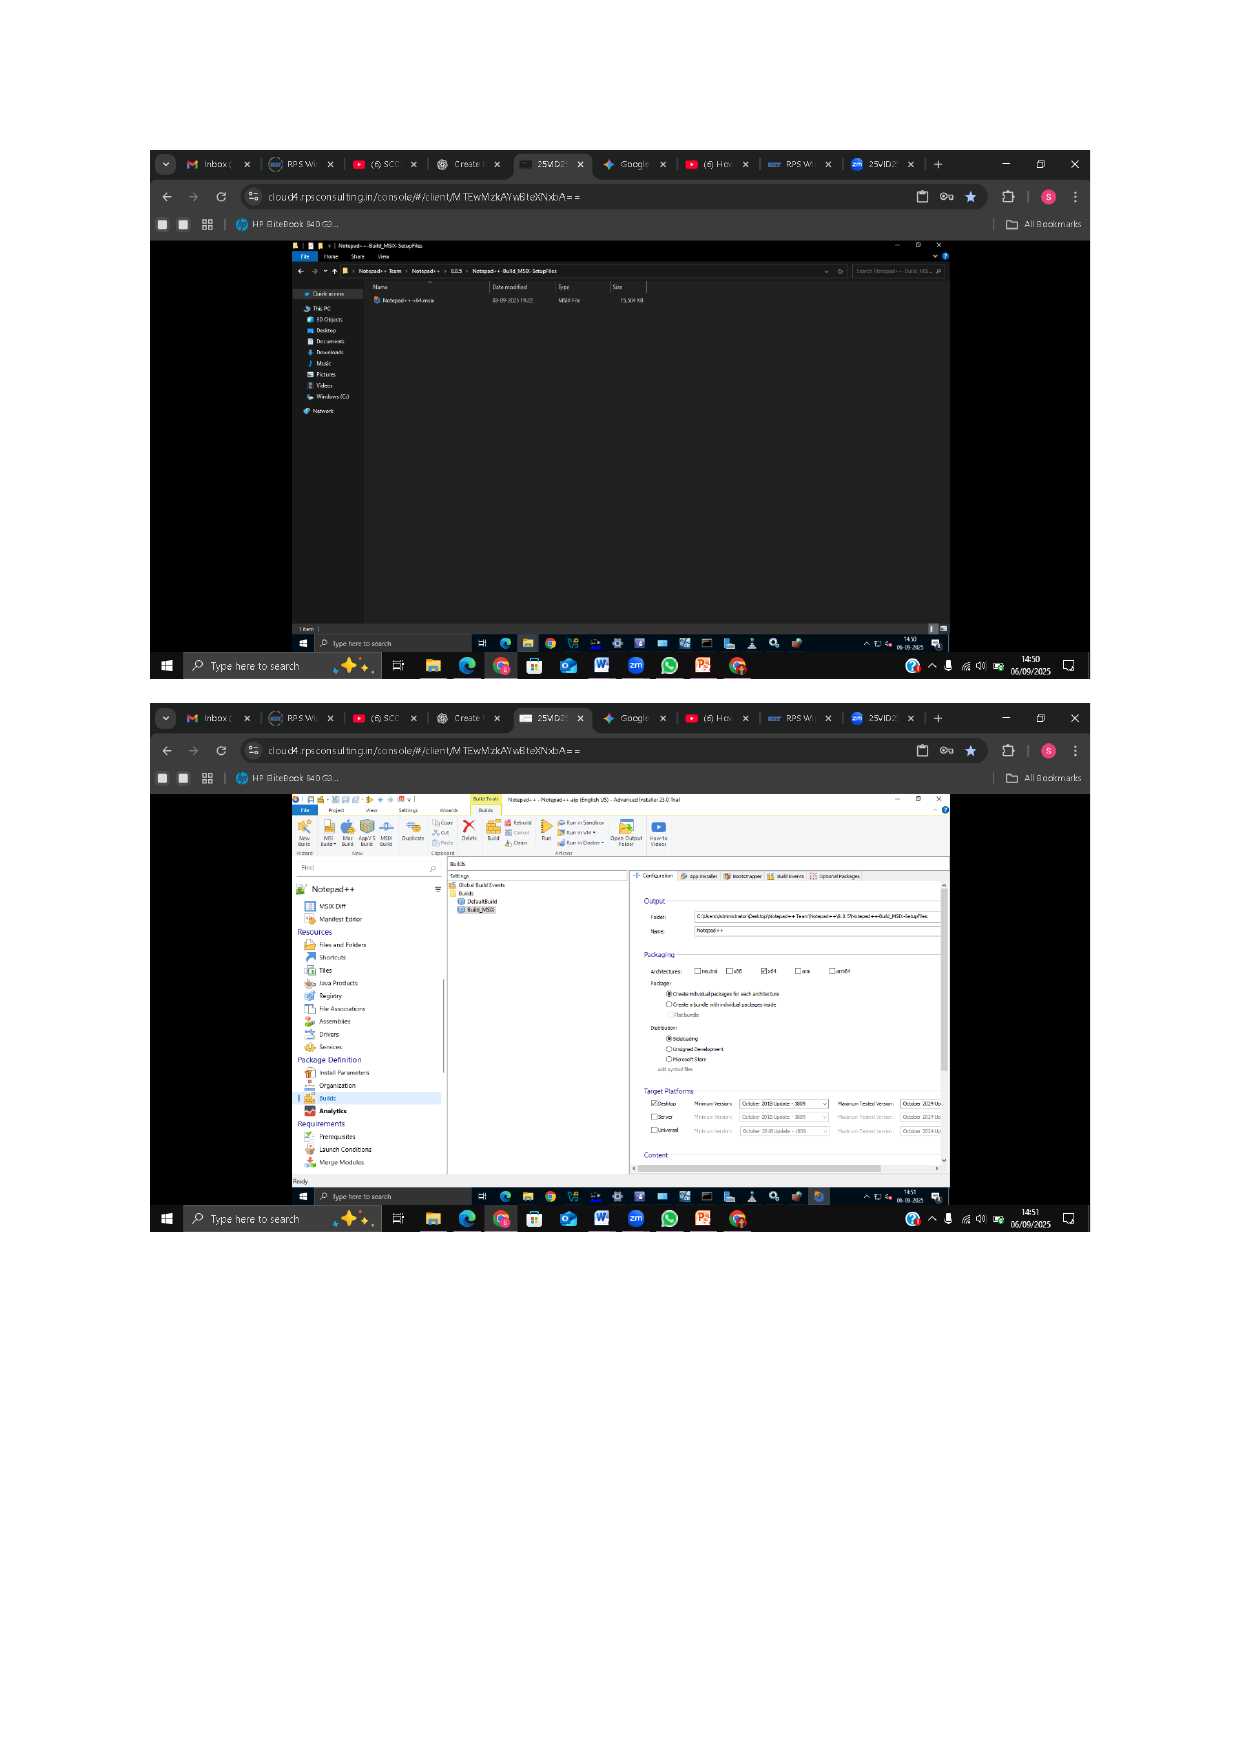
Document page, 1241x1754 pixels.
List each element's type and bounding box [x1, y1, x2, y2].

picture [150, 150, 1091, 679]
picture [150, 703, 1091, 1232]
